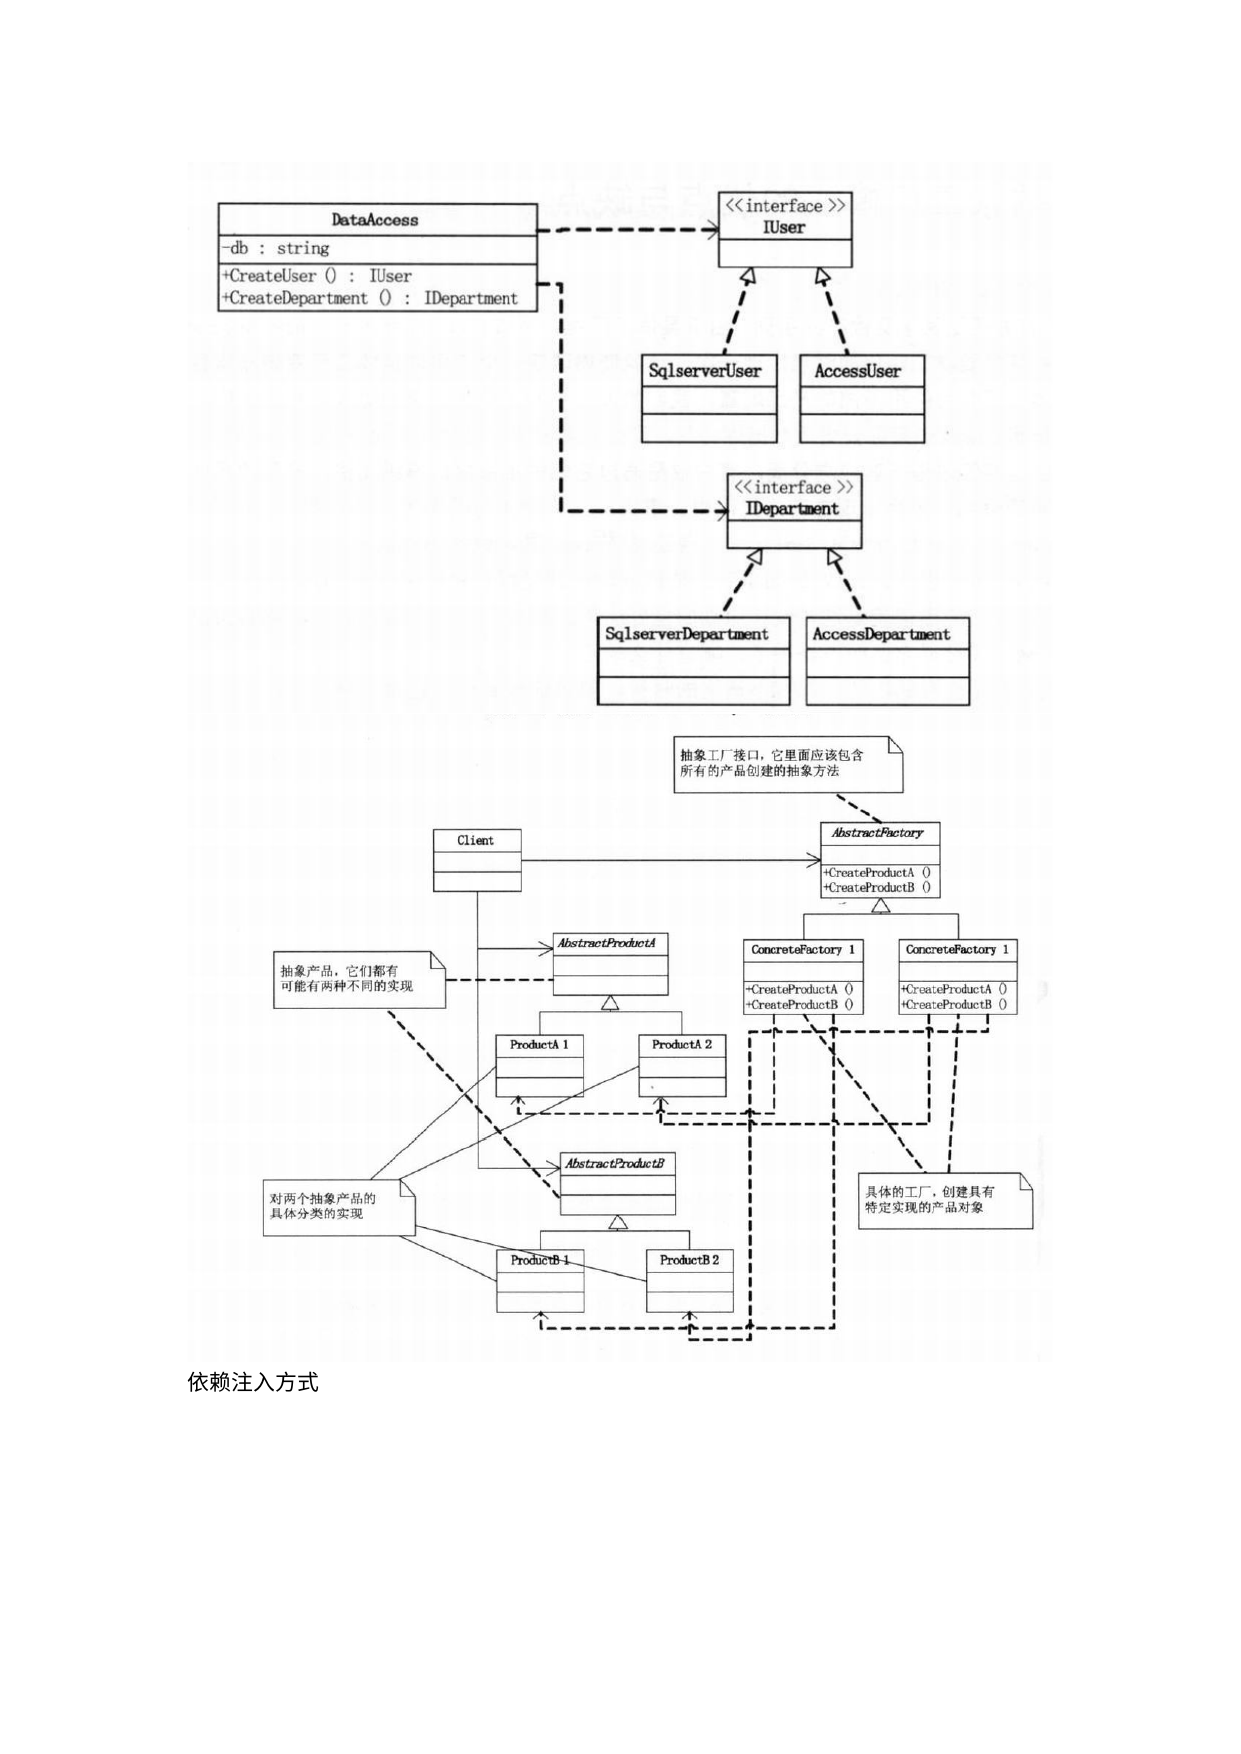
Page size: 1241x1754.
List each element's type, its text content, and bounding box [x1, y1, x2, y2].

picture [187, 714, 1053, 1362]
picture [187, 162, 1053, 713]
text 依赖注入方式 [187, 1364, 1053, 1397]
